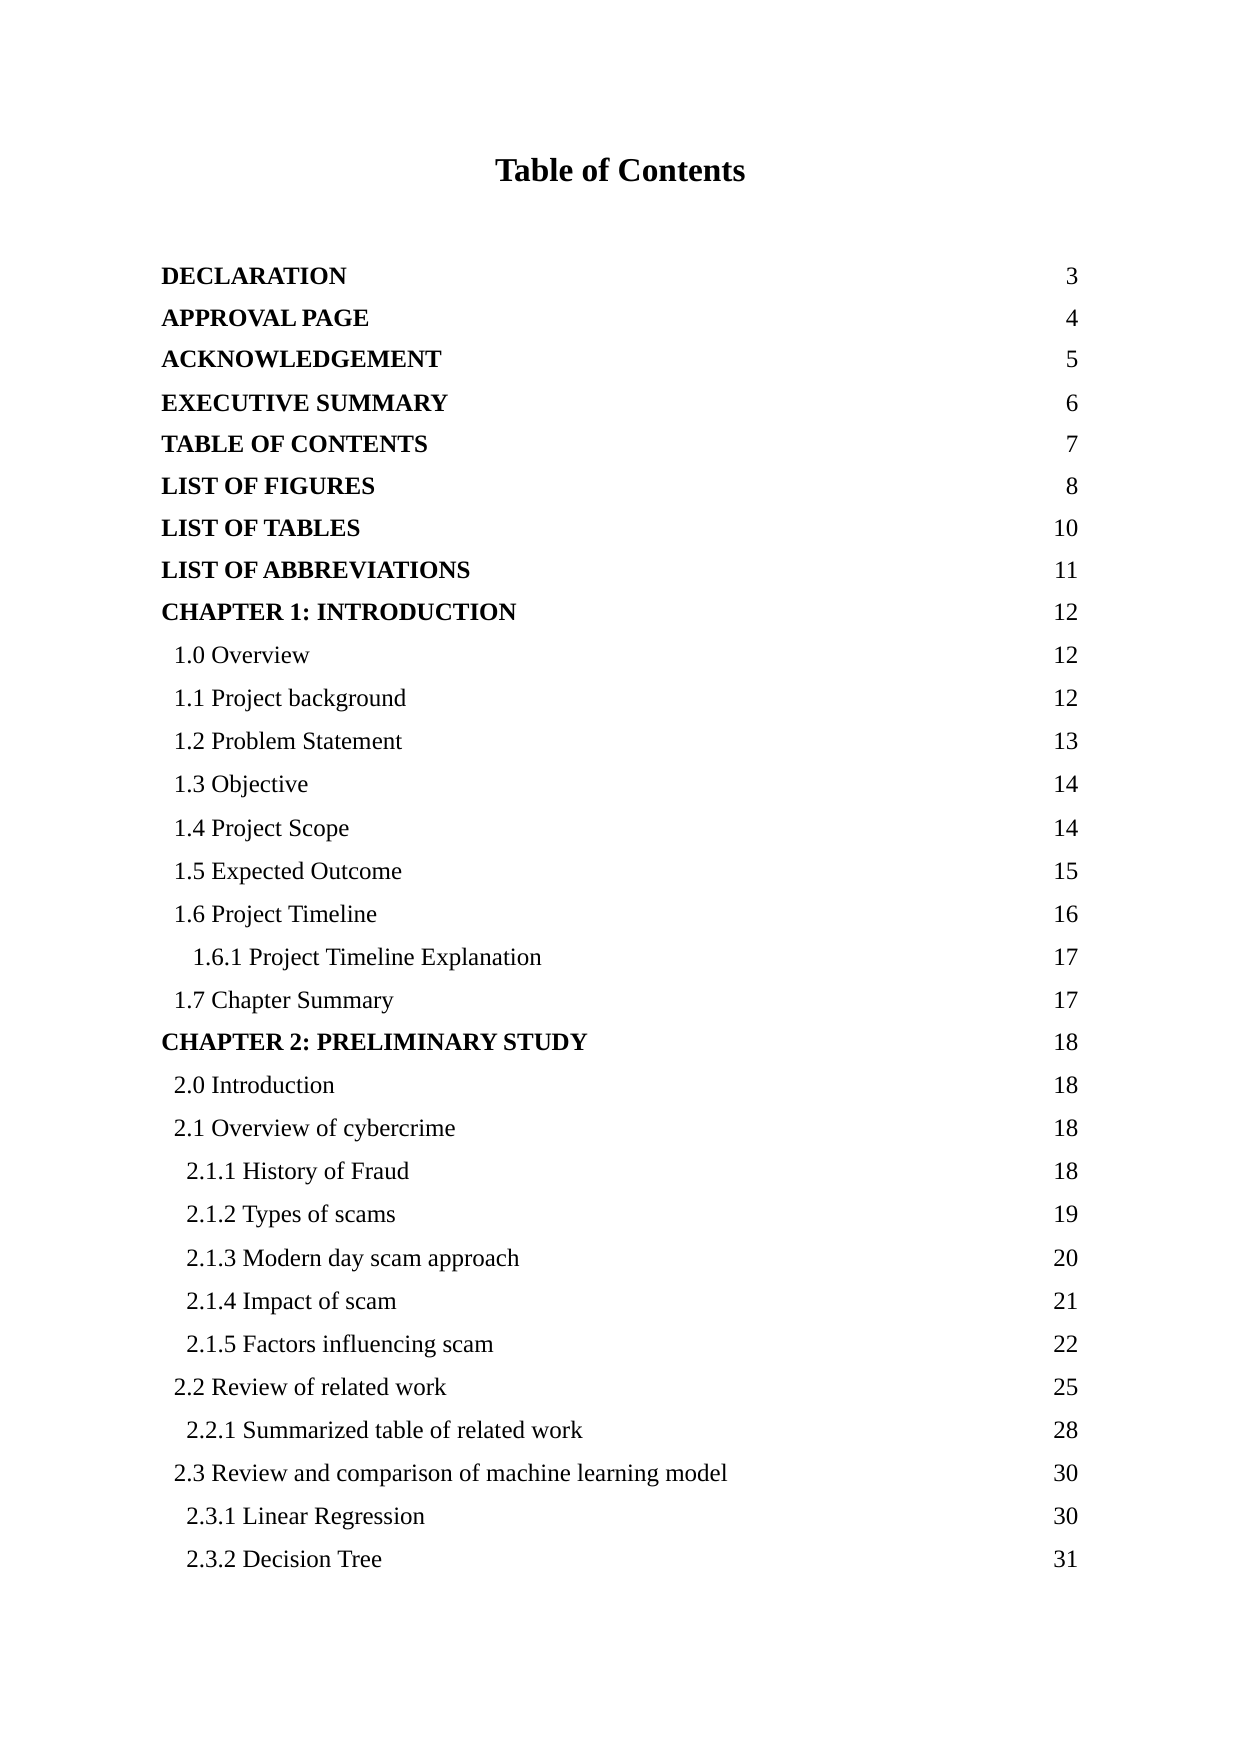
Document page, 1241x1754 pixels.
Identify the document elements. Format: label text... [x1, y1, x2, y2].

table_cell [150, 1027, 917, 1586]
table_cell 8 [917, 471, 1089, 513]
table_header 3 [917, 261, 1089, 303]
table_cell 5 6 [917, 345, 1089, 429]
table_cell 7 [917, 430, 1089, 471]
table_cell CHAPTER 1: INTRODUCTION 1.0 Overview 1.1 Project background 1.2 Problem Statement 1.3 Objective 1.4 Project Scope 1.5 Expected Outcome 1.6 Project Timeline 1.6.1 Project Timeline Explanation 1.7 Chapter Summary [150, 597, 917, 1027]
table_cell 4 [917, 303, 1089, 344]
text Table of Contents [150, 150, 1090, 188]
table_cell APPROVAL PAGE [150, 303, 917, 344]
table_cell LIST OF ABBREVIATIONS [150, 555, 917, 597]
table_cell 10 [917, 513, 1089, 555]
table_cell ACKNOWLEDGEMENT EXECUTIVE SUMMARY [150, 345, 917, 429]
table_cell 12 12 12 13 14 14 15 16 17 17 [917, 597, 1089, 1027]
table_cell TABLE OF CONTENTS [150, 430, 917, 471]
table_cell LIST OF FIGURES [150, 471, 917, 513]
table_cell LIST OF TABLES [150, 513, 917, 555]
table_cell 11 [917, 555, 1089, 597]
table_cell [917, 1027, 1089, 1586]
table_header DECLARATION [150, 261, 917, 303]
